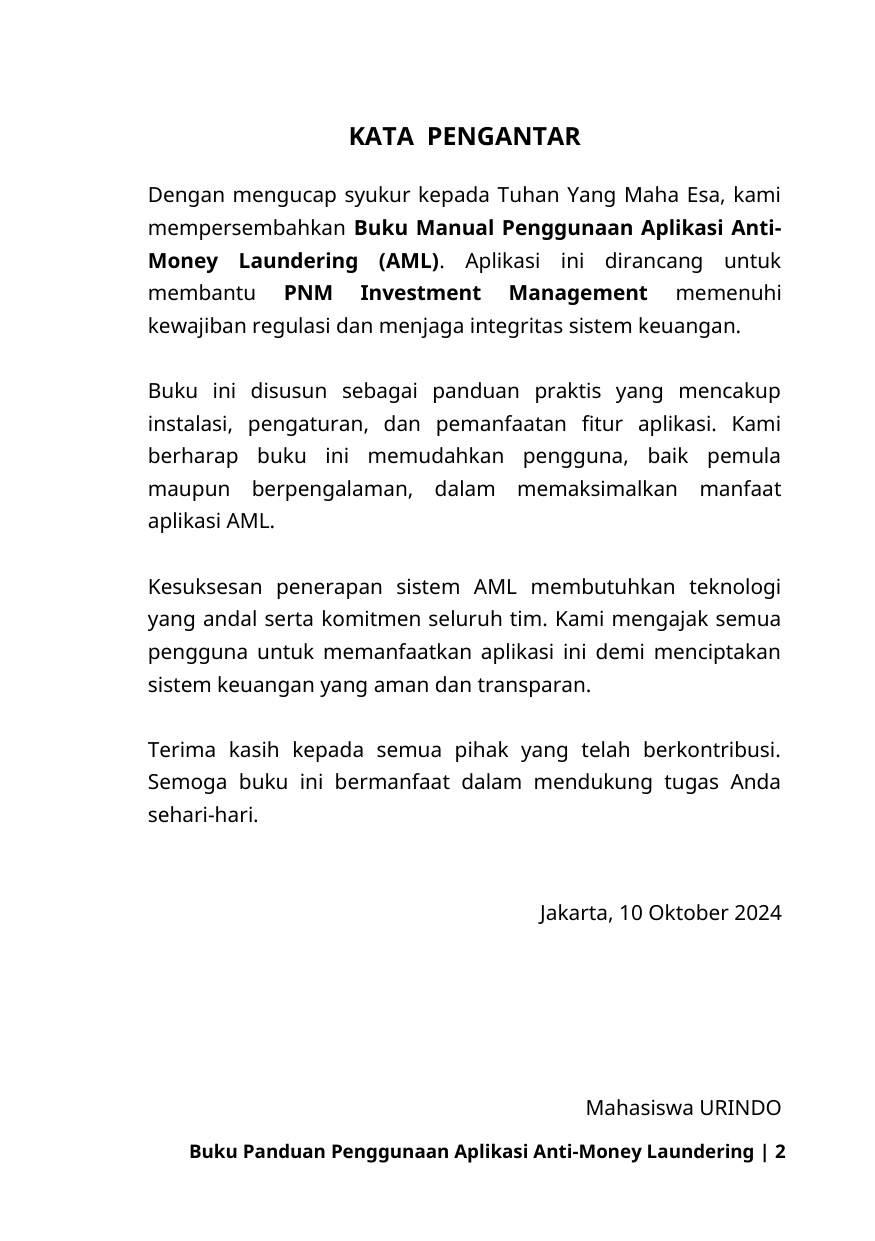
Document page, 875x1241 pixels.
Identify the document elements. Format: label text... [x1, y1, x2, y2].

text Terima kasih kepada semua pihak yang telah berkontribusi. Semoga buku ini bermanfaat dalam mendukung tugas Anda sehari-hari. [148, 735, 782, 828]
text Kesuksesan penerapan sistem AML membutuhkan teknologi yang andal serta komitmen seluruh tim. Kami mengajak semua pengguna untuk memanfaatkan aplikasi ini demi menciptakan sistem keuangan yang aman dan transparan. [148, 572, 782, 698]
text Dengan mengucap syukur kepada Tuhan Yang Maha Esa, kami mempersembahkan Buku Manual Penggunaan Aplikasi Anti-Money Laundering (AML). Aplikasi ini dirancang untuk membantu PNM Investment Management memenuhi kewajiban regulasi dan menjaga integritas sistem keuangan. [148, 181, 782, 339]
text Buku ini disusun sebagai panduan praktis yang mencakup instalasi, pengaturan, dan pemanfaatan fitur aplikasi. Kami berharap buku ini memudahkan pengguna, baik pemula maupun berpengalaman, dalam memaksimalkan manfaat aplikasi AML. [148, 376, 782, 535]
text Jakarta, 10 Oktober 2024 [148, 898, 782, 926]
text KATA PENGANTAR [236, 118, 692, 152]
text Mahasiswa URINDO [148, 1093, 782, 1122]
